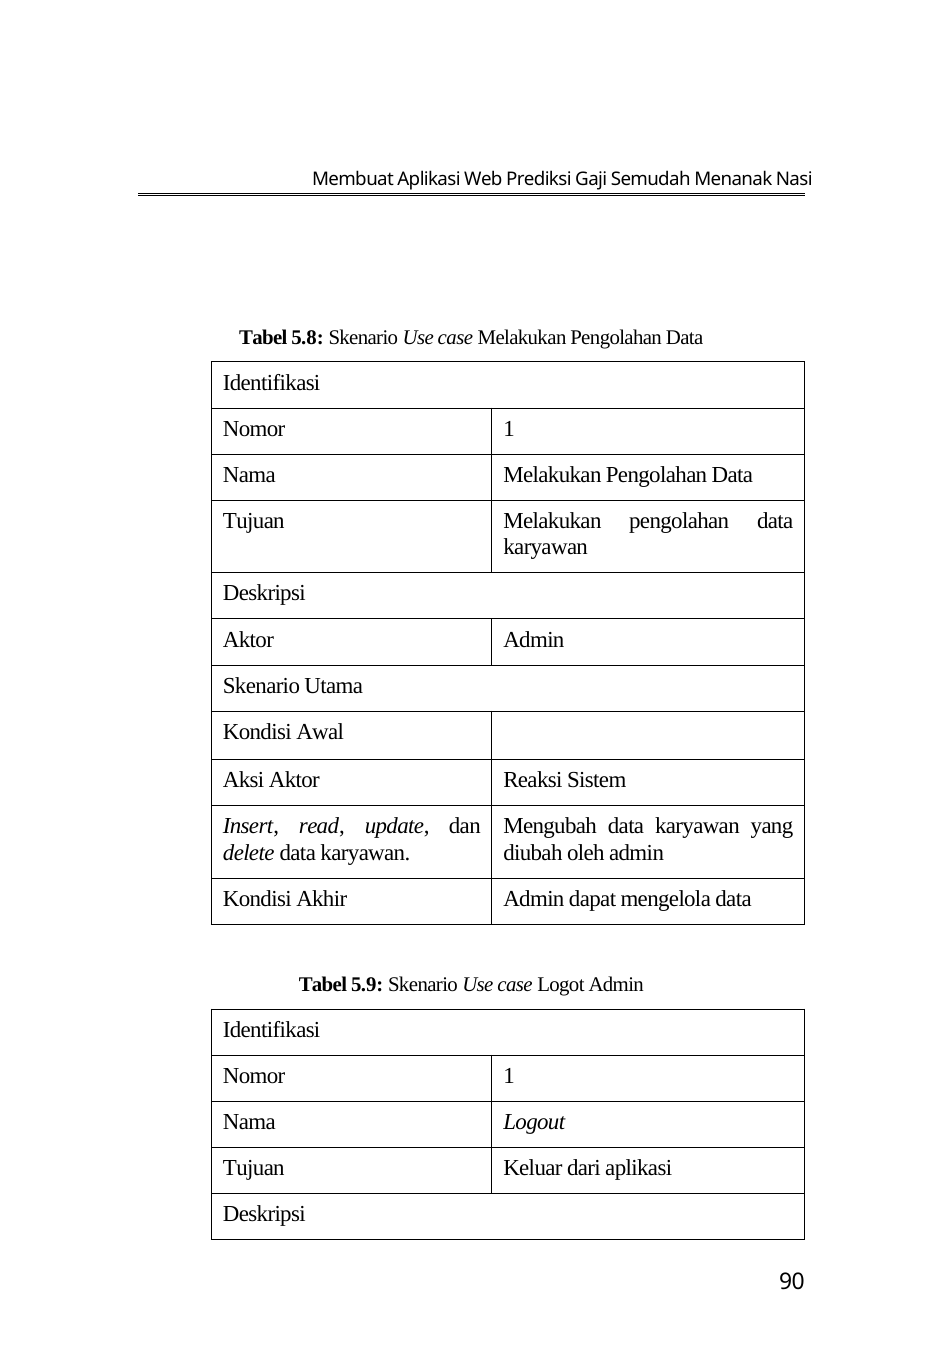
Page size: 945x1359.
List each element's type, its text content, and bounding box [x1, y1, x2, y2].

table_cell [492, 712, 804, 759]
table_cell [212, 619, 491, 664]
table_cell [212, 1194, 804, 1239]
text Tabel 5.8: Skenario Use case Melakukan Pengolahan Data [138, 325, 805, 349]
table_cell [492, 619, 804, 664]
text Tabel 5.9: Skenario Use case Logot Admin [138, 972, 805, 996]
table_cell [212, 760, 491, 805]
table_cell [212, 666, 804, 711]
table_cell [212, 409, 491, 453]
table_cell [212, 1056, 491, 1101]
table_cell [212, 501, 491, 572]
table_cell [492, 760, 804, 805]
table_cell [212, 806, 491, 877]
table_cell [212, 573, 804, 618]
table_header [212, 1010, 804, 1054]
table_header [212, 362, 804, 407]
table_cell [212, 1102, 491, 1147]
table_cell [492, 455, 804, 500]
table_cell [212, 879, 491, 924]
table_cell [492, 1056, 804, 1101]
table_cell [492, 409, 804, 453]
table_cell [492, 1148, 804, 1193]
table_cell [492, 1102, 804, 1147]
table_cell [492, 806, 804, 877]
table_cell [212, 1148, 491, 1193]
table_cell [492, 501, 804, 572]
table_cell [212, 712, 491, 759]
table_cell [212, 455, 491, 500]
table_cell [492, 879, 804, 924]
